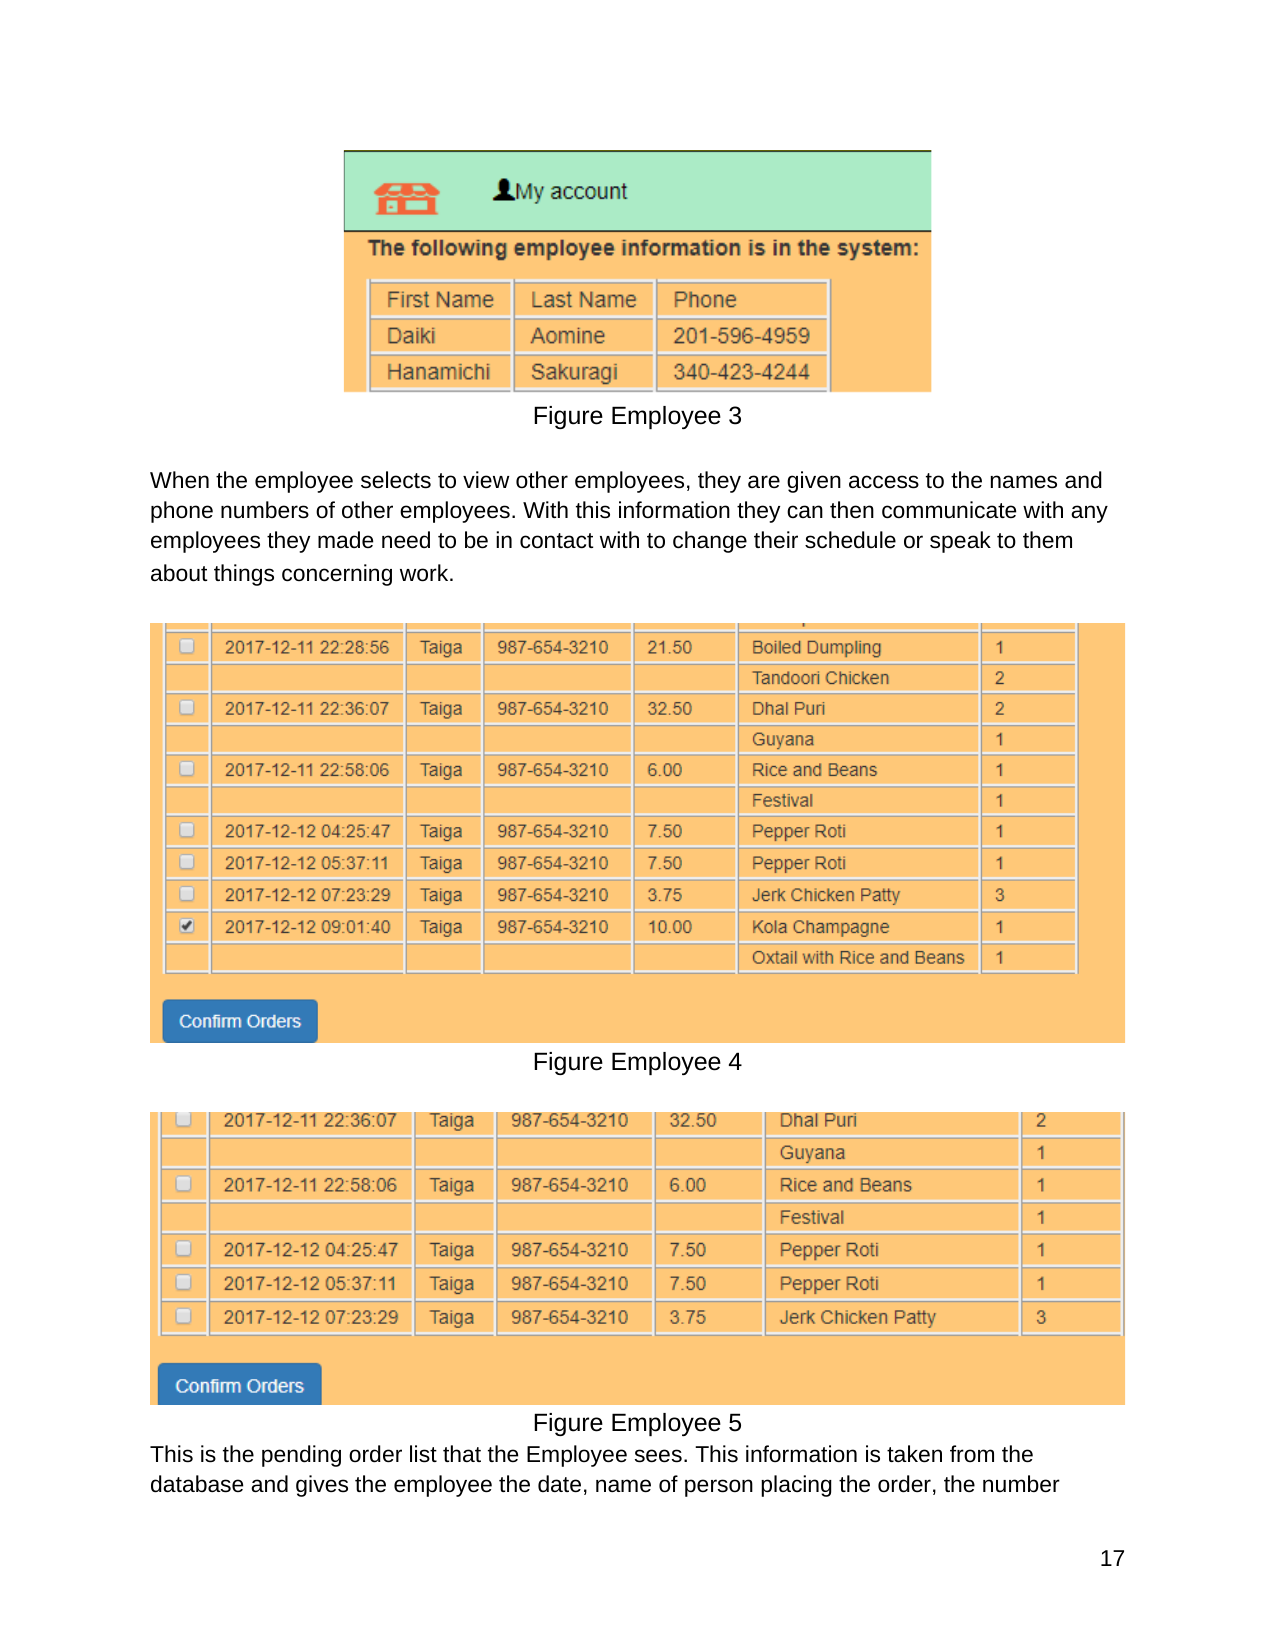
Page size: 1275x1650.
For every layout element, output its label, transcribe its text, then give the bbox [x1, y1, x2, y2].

picture [150, 1112, 1125, 1405]
text When the employee selects to view other employees, they are given access to the names and phone numbers of other employees. With this information they can then communicate with any employees they made need to be in contact with to change their schedule or speak to them about things concerning work. [150, 467, 1125, 587]
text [150, 1441, 1125, 1498]
text Figure Employee 5 [150, 1408, 1125, 1437]
text Figure Employee 4 [150, 1046, 1125, 1075]
text Figure Employee 3 [150, 401, 1125, 429]
picture [343, 150, 932, 397]
picture [150, 623, 1125, 1043]
